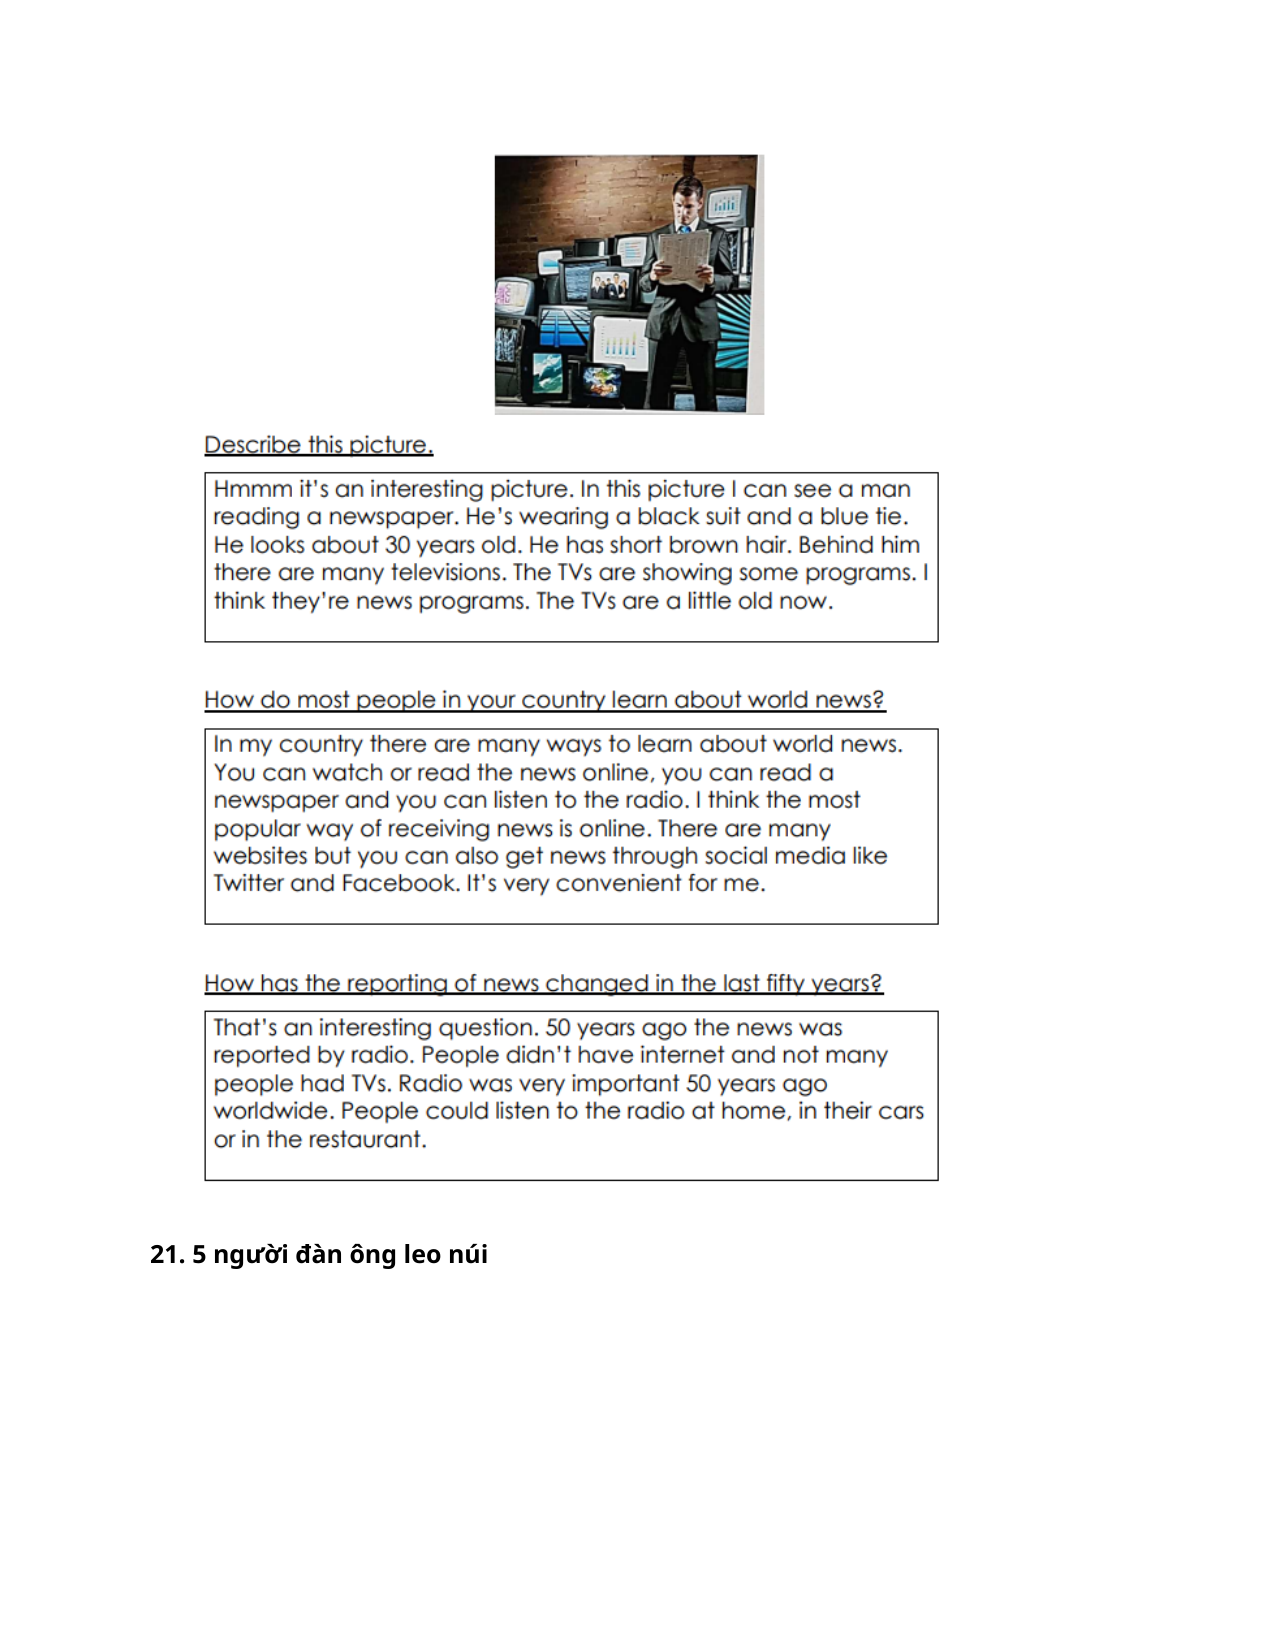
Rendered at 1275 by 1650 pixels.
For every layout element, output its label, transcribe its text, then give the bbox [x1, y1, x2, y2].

text 21. 5 người đàn ông leo núi [150, 1236, 1125, 1270]
picture [150, 150, 1090, 1215]
